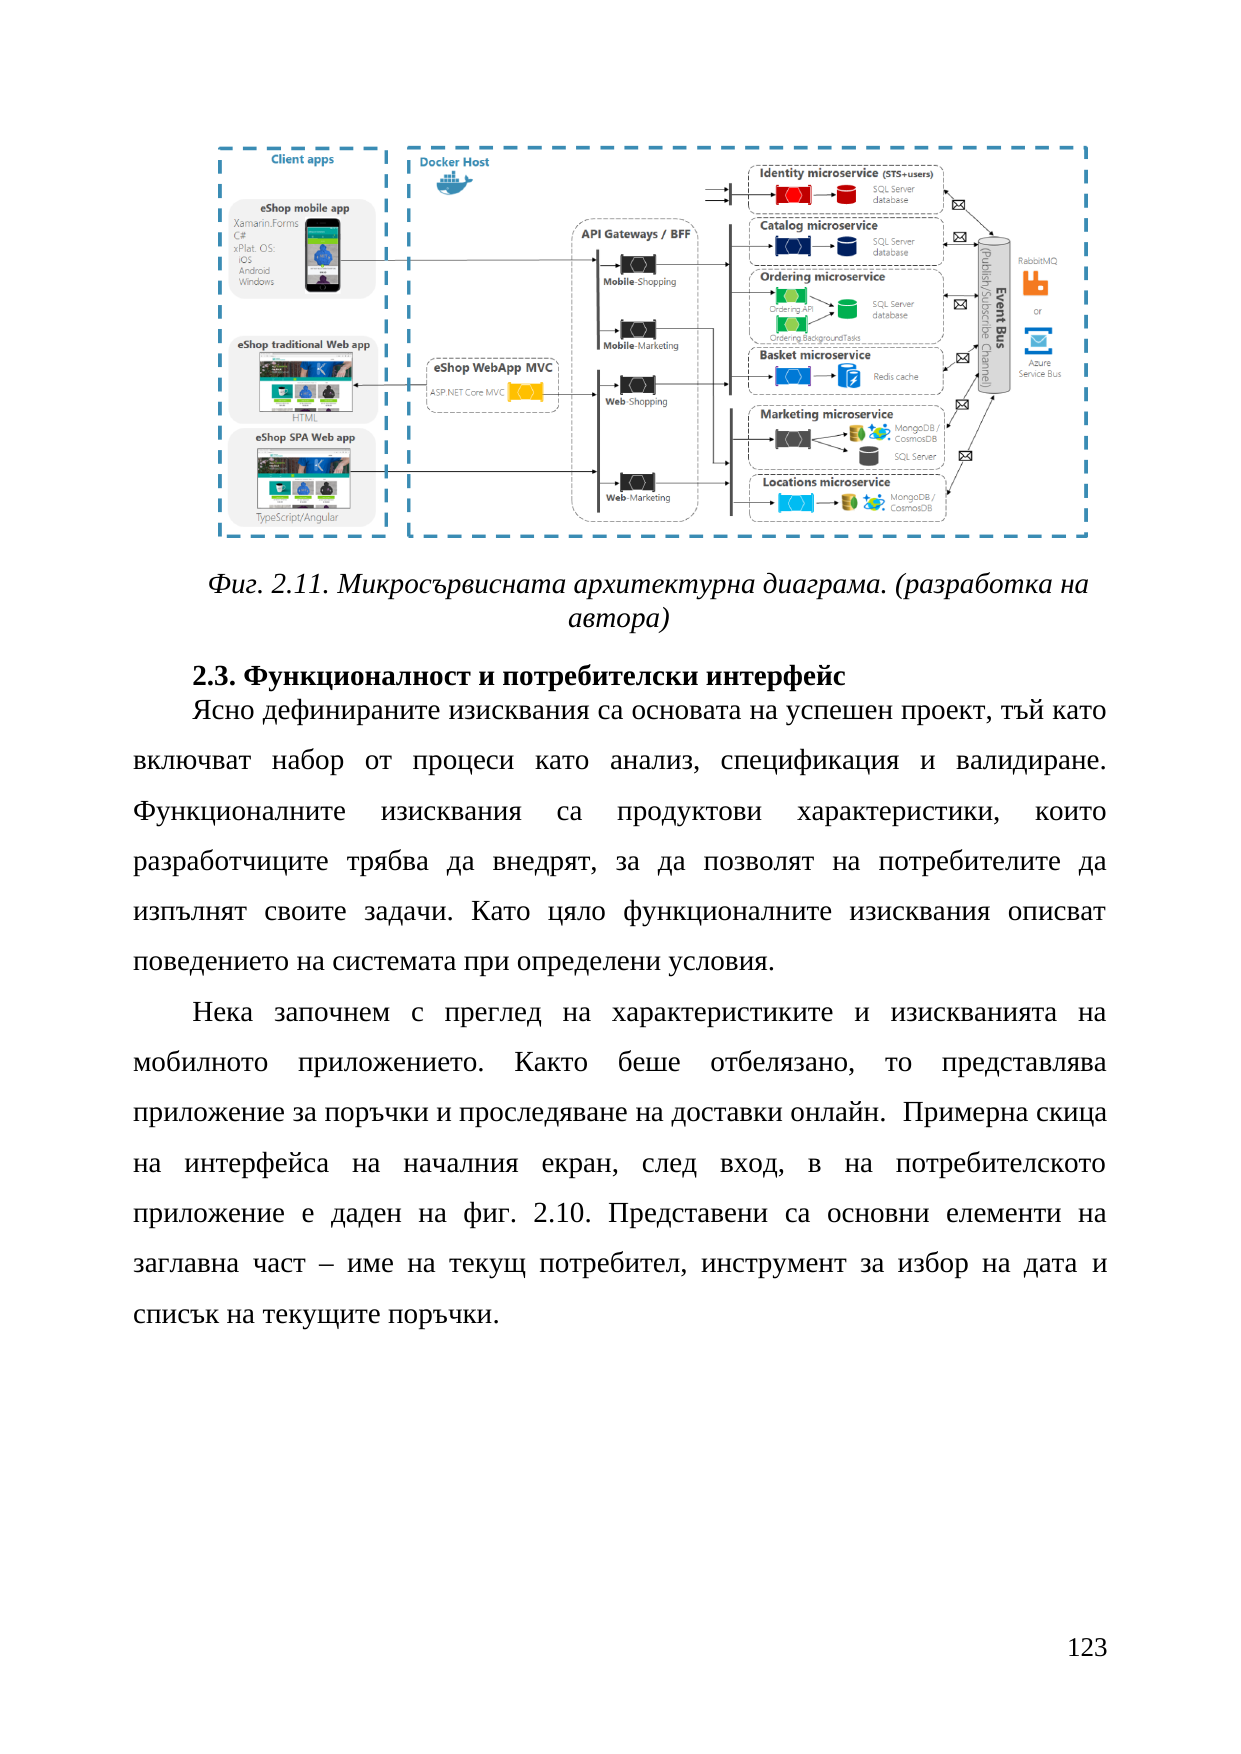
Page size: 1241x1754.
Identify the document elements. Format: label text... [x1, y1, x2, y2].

text Нека започнем с преглед на характеристиките и изискванията на мобилното приложението. Както беше отбелязано, то представлява приложение за поръчки и проследяване на доставки онлайн. Примерна скица на интерфейса на началния екран, след вход, в на потребителското приложение е даден на фиг. 2.10. Представени са основни елементи на заглавна част – име на текущ потребител, инструмент за избор на дата и списък на текущите поръчки. [133, 994, 1107, 1329]
text Ясно дефинираните изисквания са основата на успешен проект, тъй като включват набор от процеси като анализ, спецификация и валидиране. Функционалните изисквания са продуктови характеристики, които разработчиците трябва да внедрят, за да позволят на потребителите да изпълнят своите задачи. Като цяло функционалните изисквания описват поведението на системата при определени условия. [133, 692, 1107, 977]
title Фиг. 2.11. Mикросървисната архитектурна диаграма. (разработка на автора) [133, 566, 1107, 633]
picture [209, 143, 1091, 542]
text 2.3. Функционалност и потребителски интерфейс [133, 658, 1107, 692]
